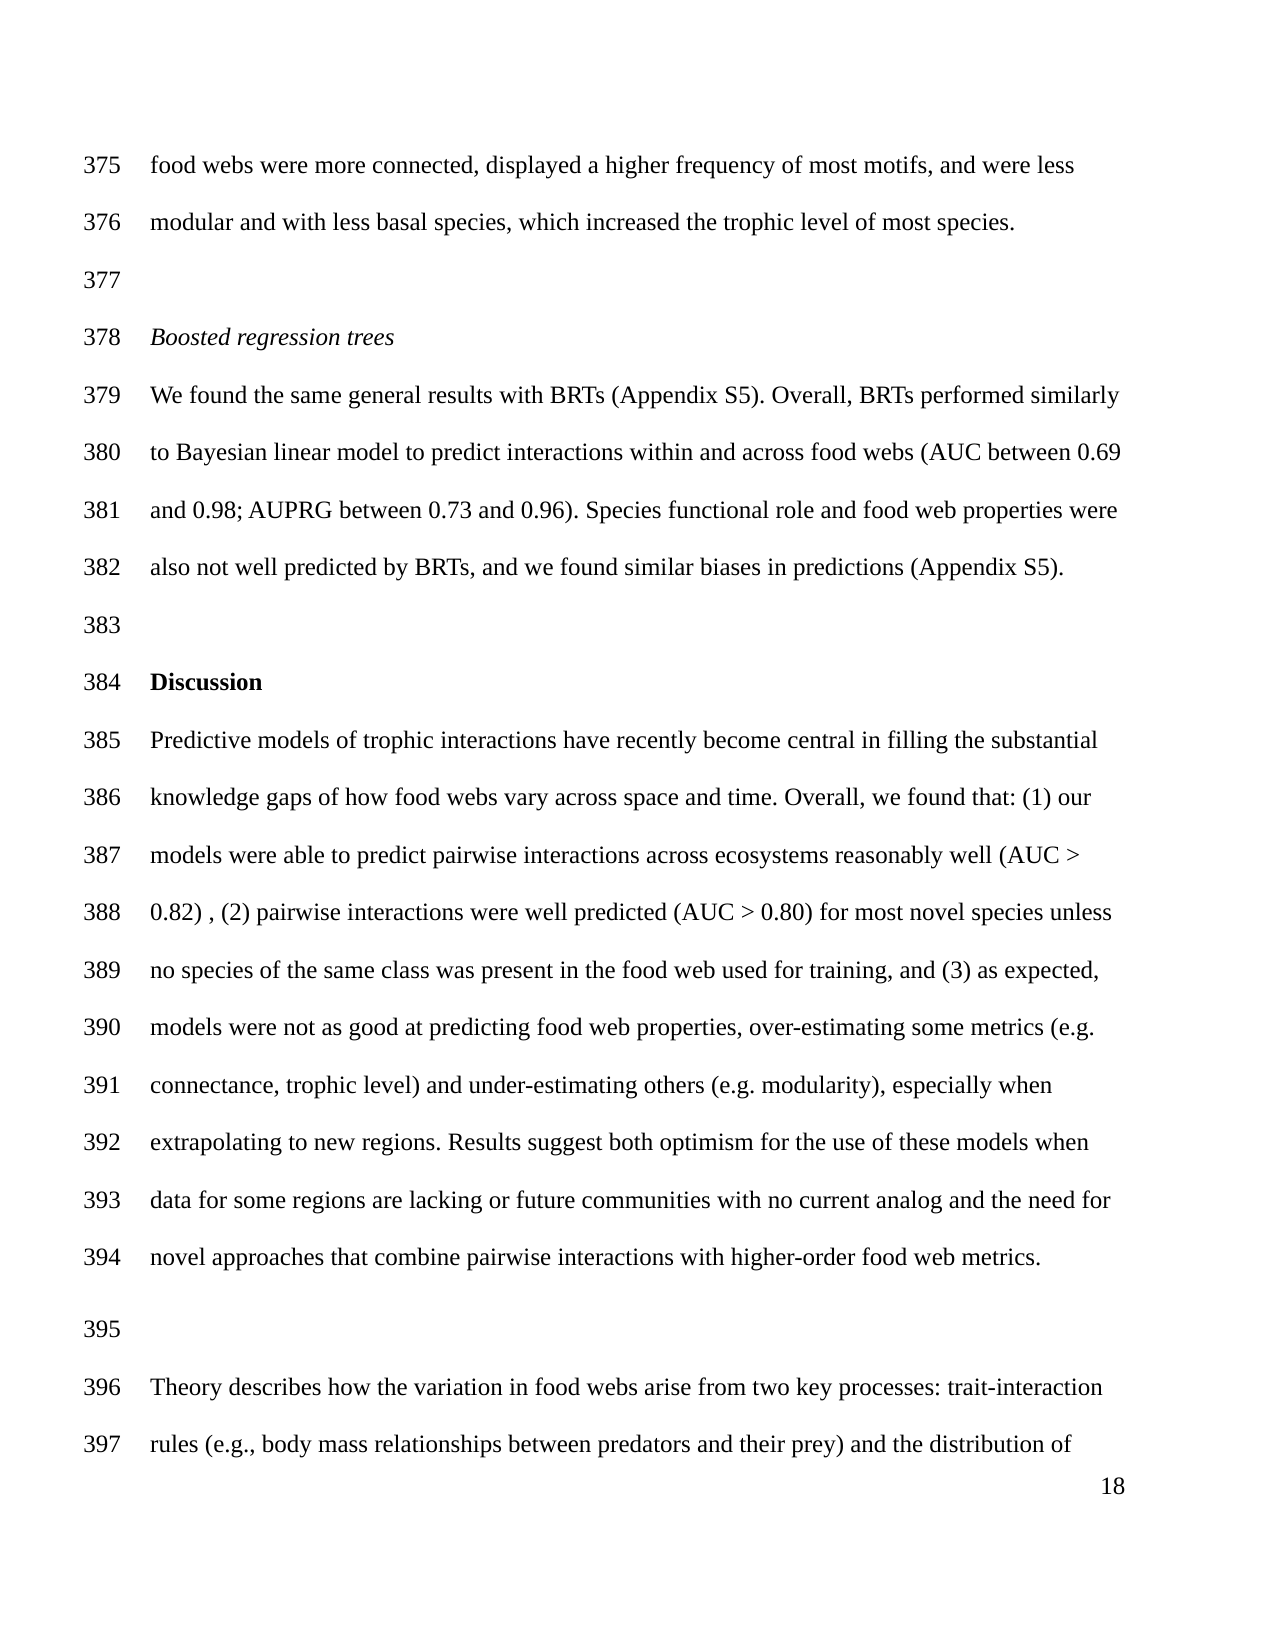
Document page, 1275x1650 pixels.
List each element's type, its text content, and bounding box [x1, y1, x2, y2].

text Predictive models of trophic interactions have recently become central in filling knowledge gaps how vary across space and time. [150, 725, 1125, 1271]
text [150, 150, 1125, 236]
text Discussion [150, 667, 1125, 696]
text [150, 1372, 1125, 1458]
